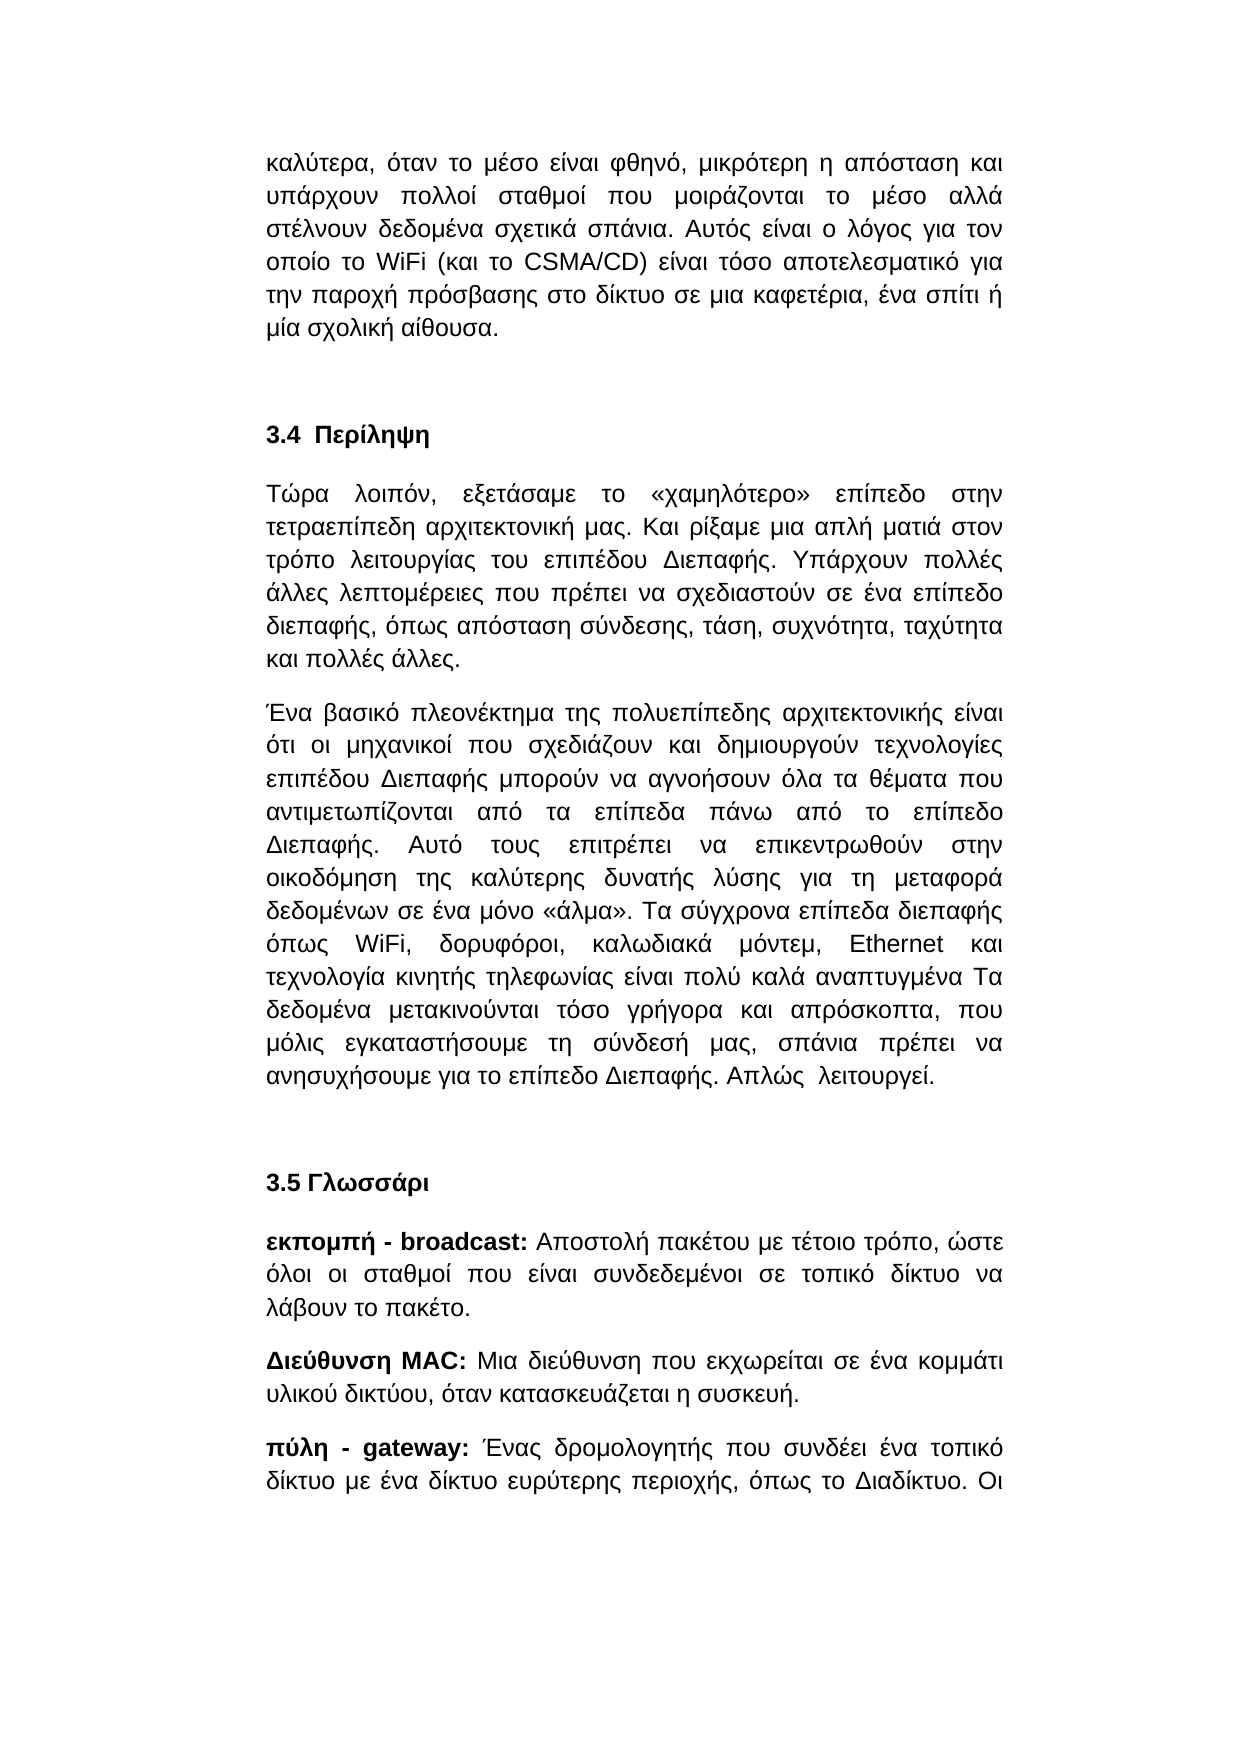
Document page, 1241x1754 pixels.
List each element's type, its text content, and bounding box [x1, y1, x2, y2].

subtitle 3.5 Γλωσσάρι [266, 1168, 1004, 1197]
subtitle 3.4 Περίληψη [266, 421, 1004, 449]
text εκπομπή - broadcast: Αποστολή πακέτου με τέτοιο τρόπο, ώστε όλοι οι σταθμοί που είναι συνδεδεμένοι σε τοπικό δίκτυο να λάβουν το πακέτο. [266, 1226, 1004, 1321]
text Τώρα λοιπόν, εξετάσαμε το «χαμηλότερο» επίπεδο στην τετραεπίπεδη αρχιτεκτονική μας. Και ρίξαμε μια απλή ματιά στον τρόπο λειτουργίας του επιπέδου Διεπαφής. Υπάρχουν πολλές άλλες λεπτομέρειες που πρέπει να σχεδιαστούν σε ένα επίπεδο διεπαφής, όπως απόσταση σύνδεσης, τάση, συχνότητα, ταχύτητα και πολλές άλλες. [266, 478, 1004, 672]
text Ένα βασικό πλεονέκτημα της πολυεπίπεδης αρχιτεκτονικής είναι ότι οι μηχανικοί που σχεδιάζουν και δημιουργούν τεχνολογίες επιπέδου Διεπαφής μπορούν να αγνοήσουν όλα τα θέματα που αντιμετωπίζονται από τα επίπεδα πάνω από το επίπεδο Διεπαφής. Αυτό τους επιτρέπει να επικεντρωθούν στην οικοδόμηση της καλύτερης δυνατής λύσης για τη μεταφορά δεδομένων σε ένα μόνο «άλμα». Τα σύγχρονα επίπεδα διεπαφής όπως WiFi, δορυφόροι, καλωδιακά μόντεμ, Ethernet και τεχνολογία κινητής τηλεφωνίας είναι πολύ καλά αναπτυγμένα Τα δεδομένα μετακινούνται τόσο γρήγορα και απρόσκοπτα, που μόλις εγκαταστήσουμε τη σύνδεσή μας, σπάνια πρέπει να ανησυχήσουμε για το επίπεδο Διεπαφής. Απλώς λειτουργεί. [266, 697, 1004, 1089]
text Διεύθυνση MAC: Μια διεύθυνση που εκχωρείται σε ένα κομμάτι υλικού δικτύου, όταν κατασκευάζεται η συσκευή. [266, 1346, 1004, 1408]
